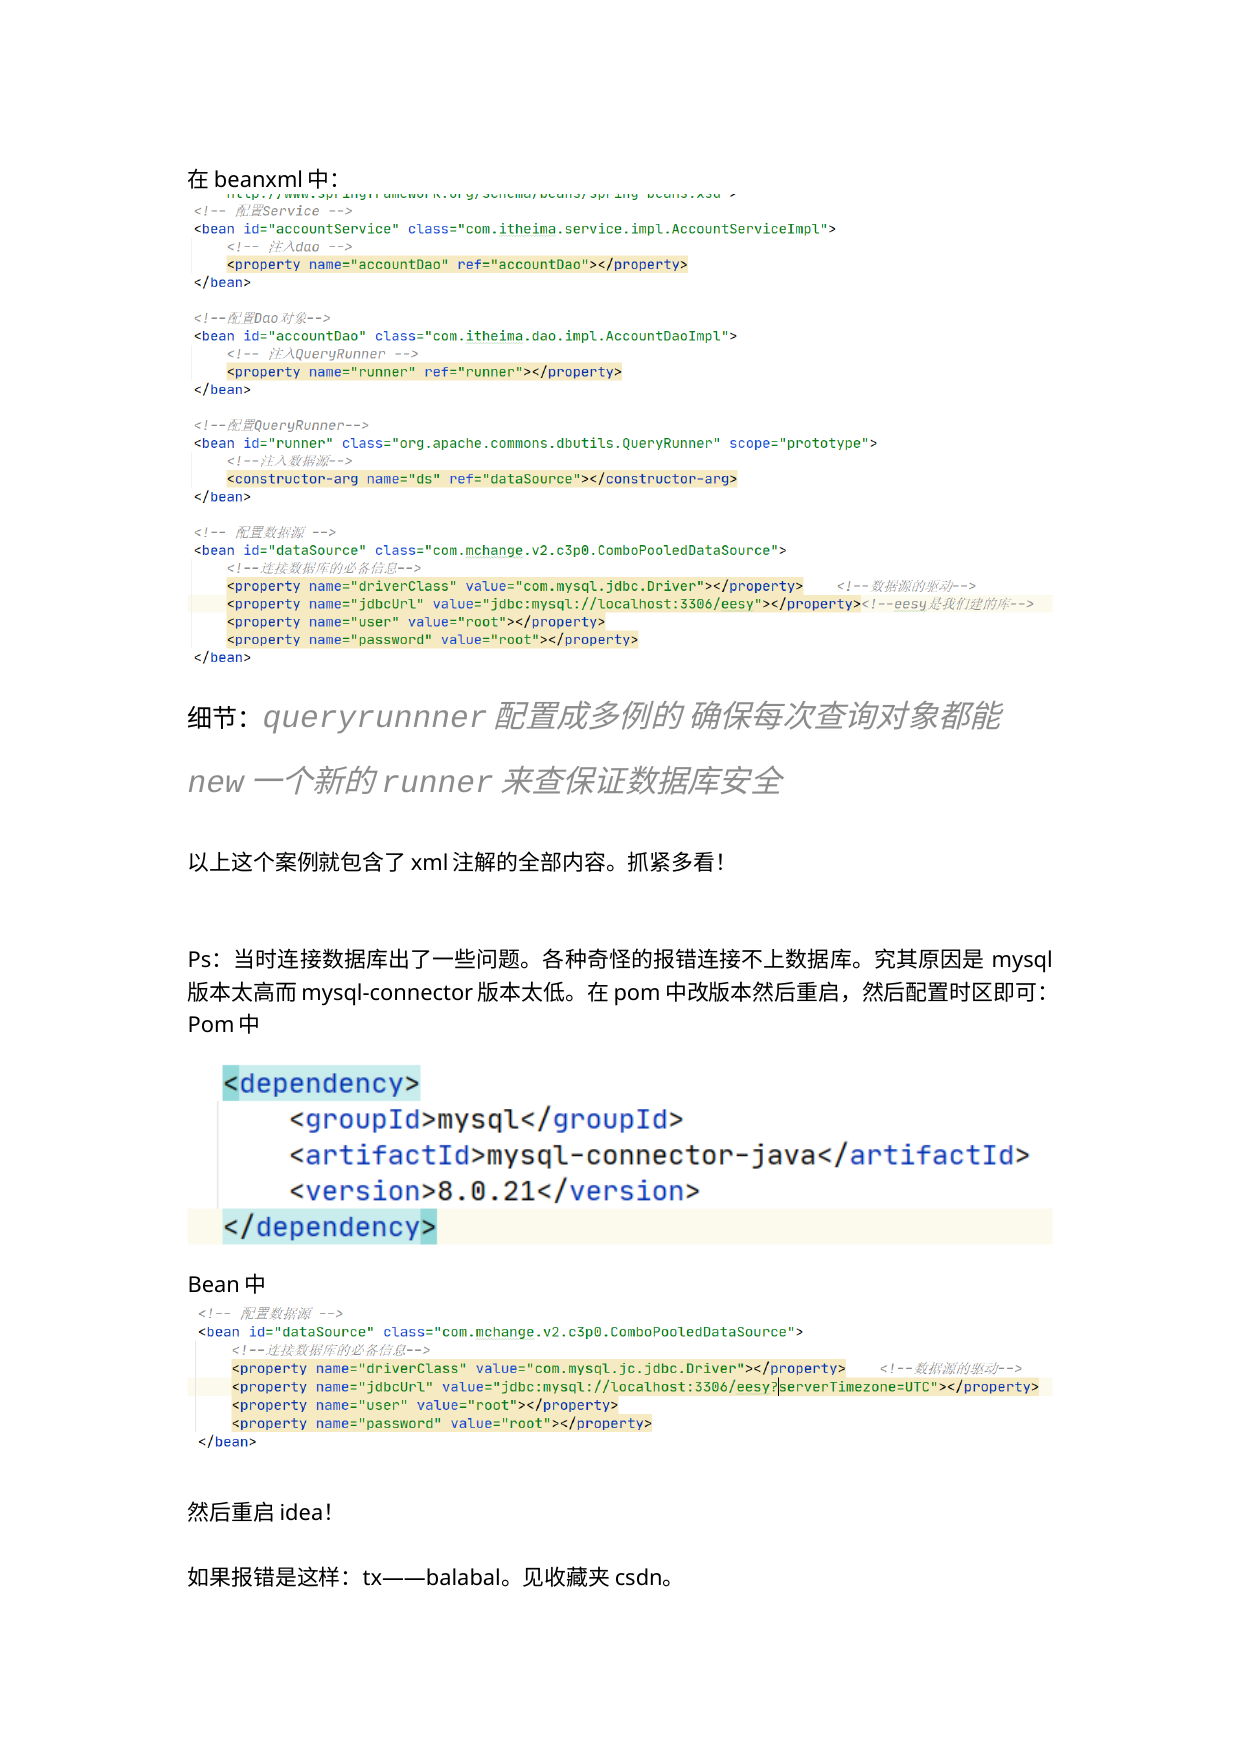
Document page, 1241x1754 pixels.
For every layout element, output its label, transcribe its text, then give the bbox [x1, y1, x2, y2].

picture [187, 1299, 1053, 1451]
text Ps：当时连接数据库出了一些问题。各种奇怪的报错连接不上数据库。究其原因是mysql版本太高而mysql-connector版本太低。在pom中改版本然后重启，然后配置时区即可： [187, 942, 1053, 1007]
text 如果报错是这样：tx——balabal。见收藏夹csdn。 [187, 1559, 1053, 1592]
picture [187, 194, 1053, 670]
picture [187, 1039, 1053, 1264]
text Pom中 [187, 1007, 1053, 1039]
text 然后重启idea！ [187, 1494, 1053, 1527]
text 在beanxml中： [187, 162, 1053, 194]
text 细节：queryrunnner配置成多例的 确保每次查询对象都能new一个新的runner来查保证数据库安全 [187, 682, 1053, 812]
text Bean中 [187, 1267, 1053, 1299]
text 以上这个案例就包含了xml注解的全部内容。抓紧多看！ [187, 844, 1053, 877]
